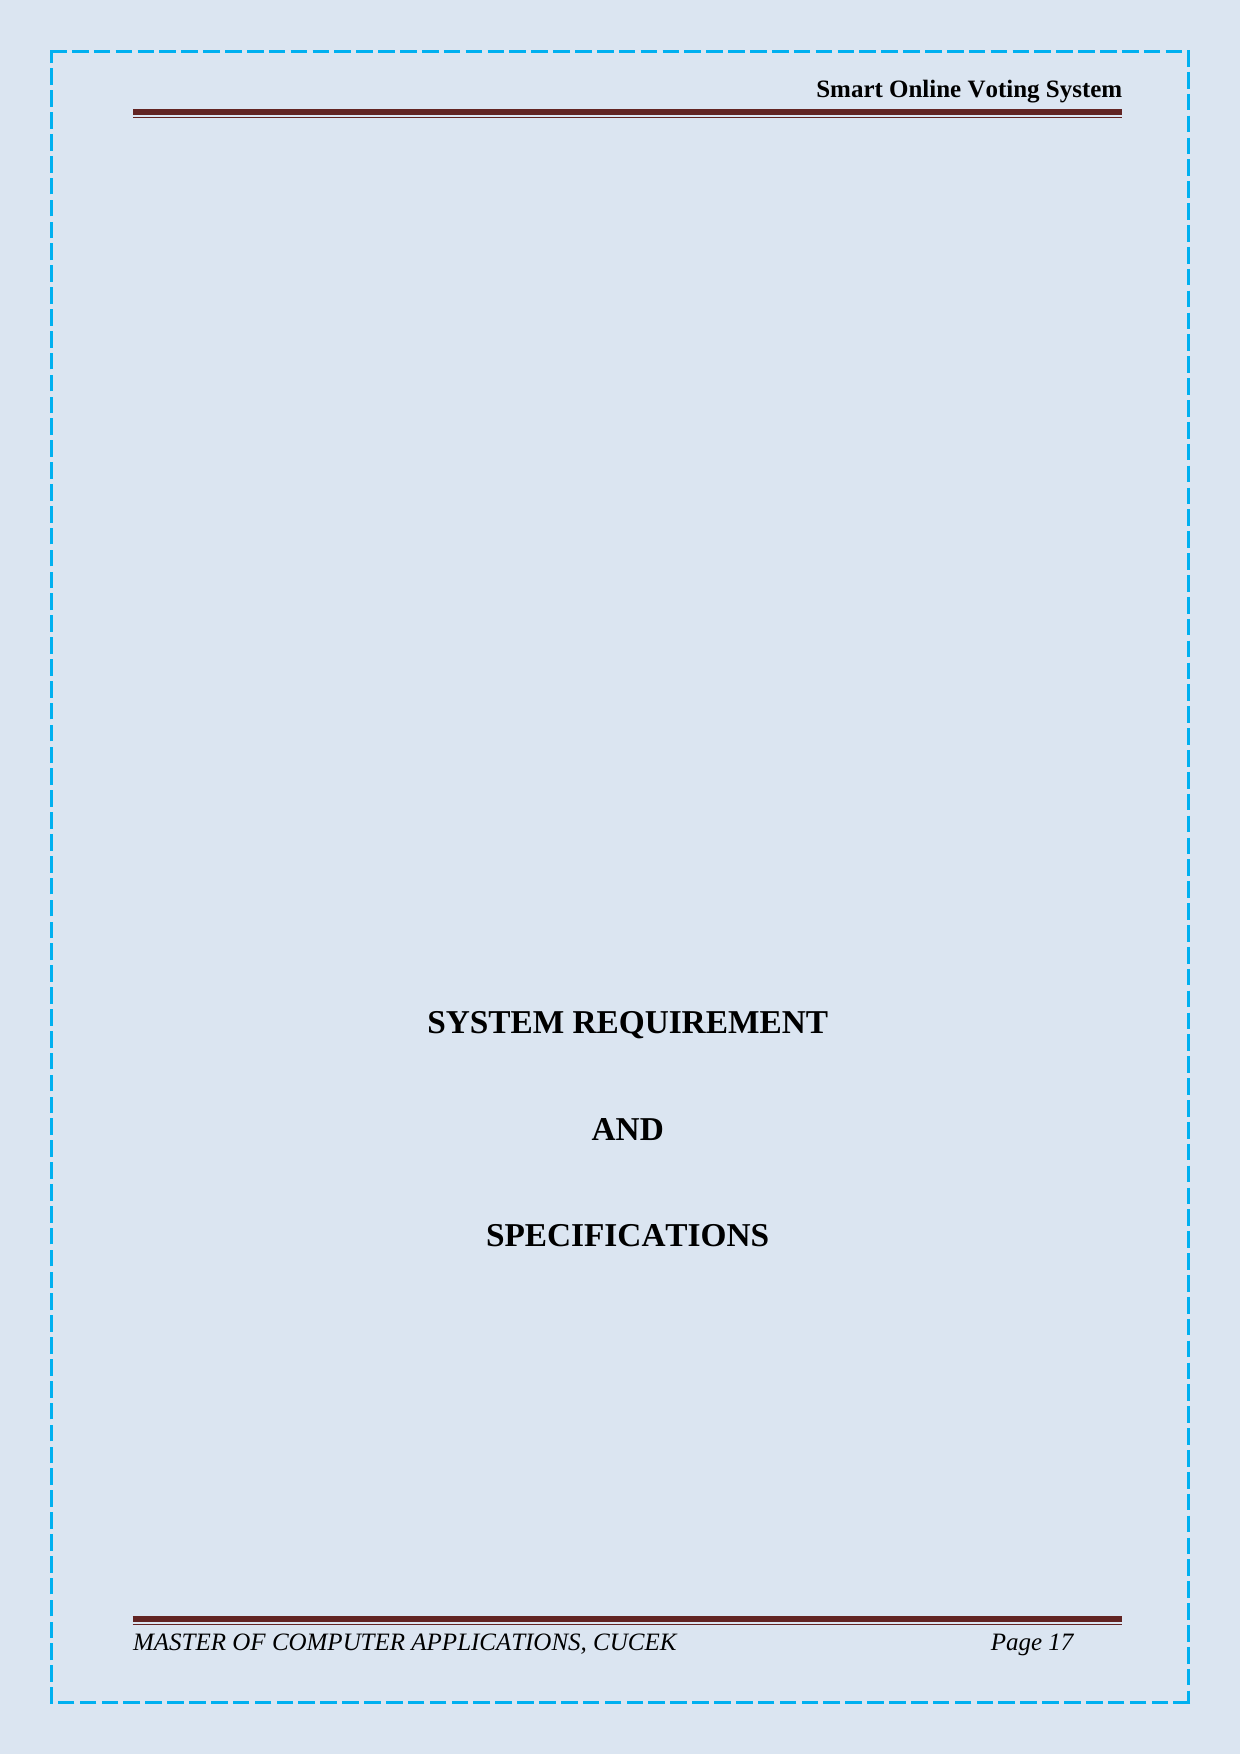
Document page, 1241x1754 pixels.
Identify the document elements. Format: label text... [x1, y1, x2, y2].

text SYSTEM REQUIREMENT [133, 1002, 1122, 1041]
text SPECIFICATIONS [133, 1216, 1122, 1254]
text AND [133, 1109, 1122, 1147]
